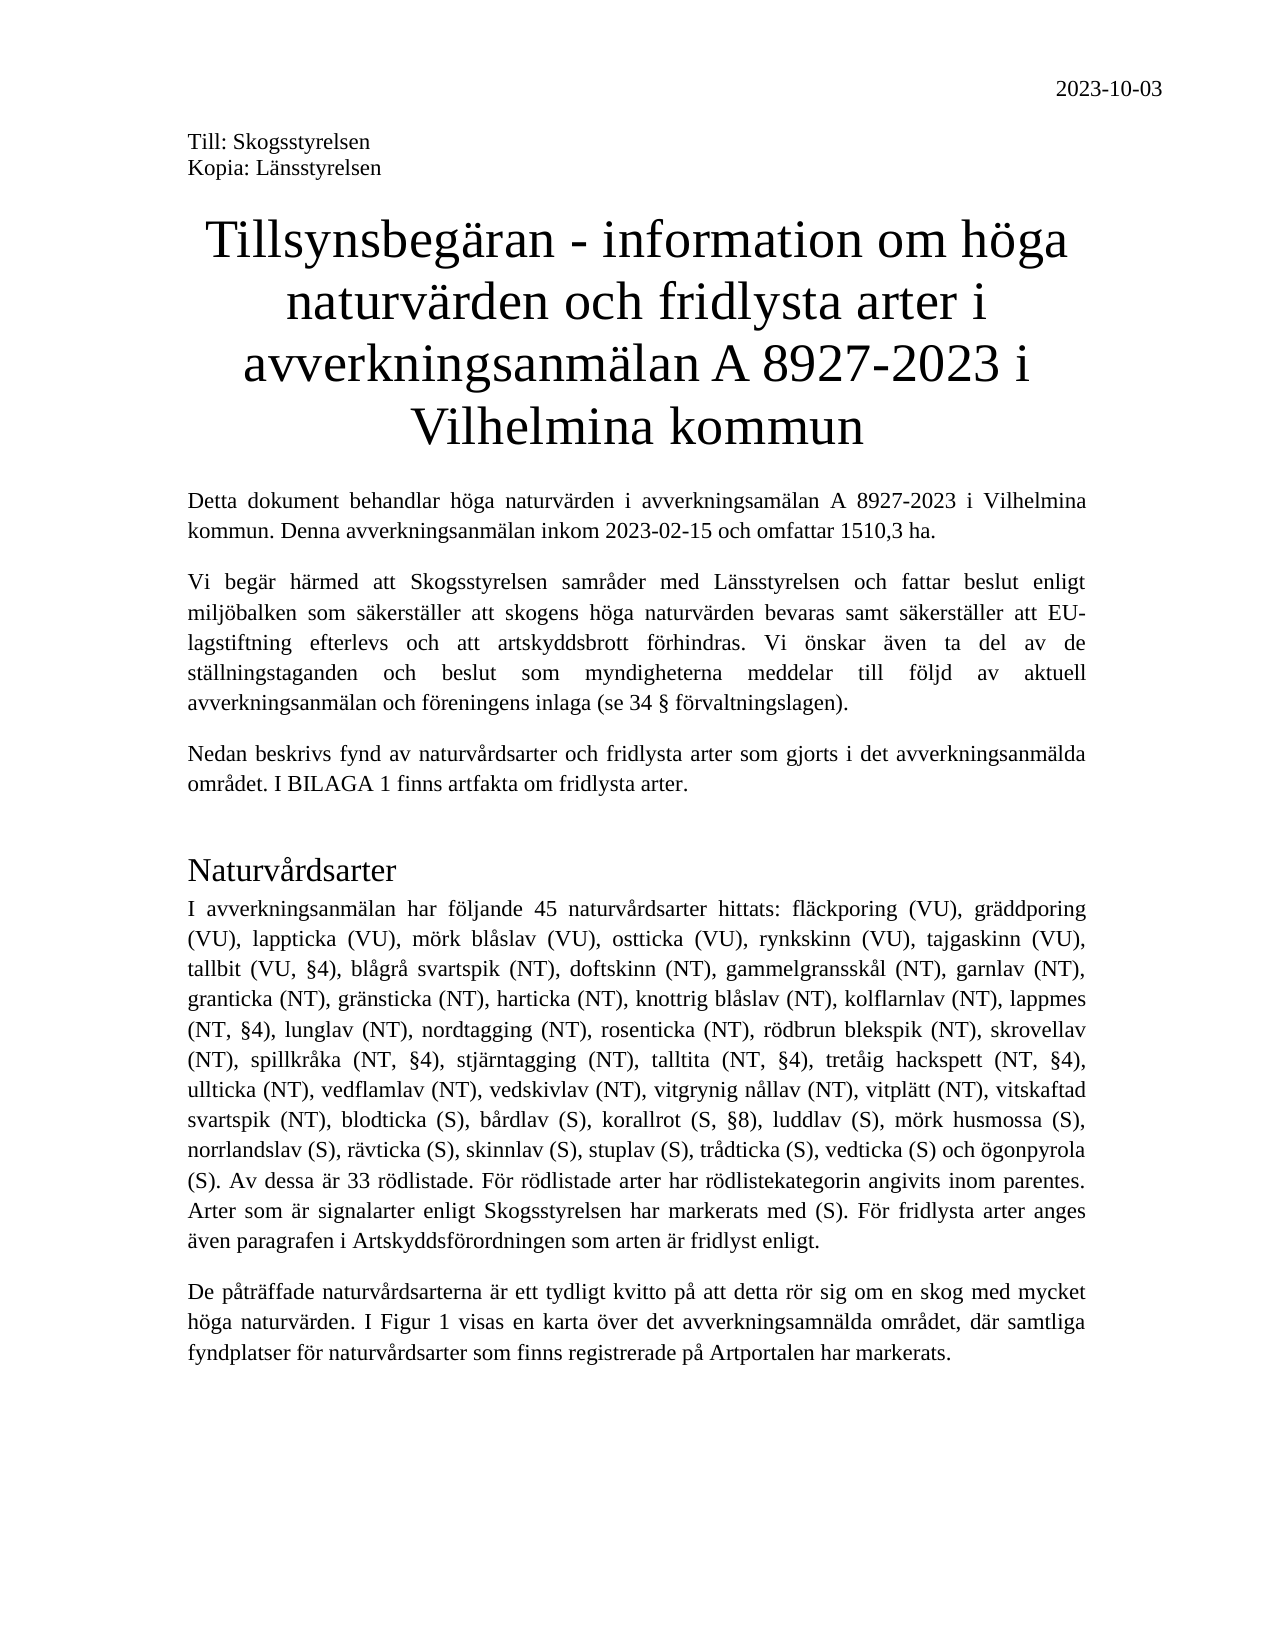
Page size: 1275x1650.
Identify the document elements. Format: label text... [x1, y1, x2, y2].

text I avverkningsanmälan har följande 45 naturvårdsarter hittats: fläckporing (VU), gräddporing (VU), lappticka (VU), mörk blåslav (VU), ostticka (VU), rynkskinn (VU), tajgaskinn (VU), tallbit (VU, §4), blågrå svartspik (NT), doftskinn (NT), gammelgransskål (NT), garnlav (NT), granticka (NT), gränsticka (NT), harticka (NT), knottrig blåslav (NT), kolflarnlav (NT), lappmes (NT, §4), lunglav (NT), nordtagging (NT), rosenticka (NT), rödbrun blekspik (NT), skrovellav (NT), spillkråka (NT, §4), stjärntagging (NT), talltita (NT, §4), tretåig hackspett (NT, §4), ullticka (NT), vedflamlav (NT), vedskivlav (NT), vitgrynig nållav (NT), vitplätt (NT), vitskaftad svartspik (NT), blodticka (S), bårdlav (S), korallrot (S, §8), luddlav (S), mörk husmossa (S), norrlandslav (S), rävticka (S), skinnlav (S), stuplav (S), trådticka (S), vedticka (S) och ögonpyrola (S). Av dessa är 33 rödlistade. För rödlistade arter har rödlistekategorin angivits inom parentes. Arter som är signalarter enligt Skogsstyrelsen har markerats med (S). För fridlysta arter anges även paragrafen i Artskyddsförordningen som arten är fridlyst enligt. [187, 895, 1087, 1253]
title Tillsynsbegäran - information om höga naturvärden och fridlysta arter i avverkningsanmälan A 8927-2023 i Vilhelmina kommun [187, 207, 1087, 456]
text Detta dokument behandlar höga naturvärden i avverkningsamälan A 8927-2023 i Vilhelmina kommun. Denna avverkningsanmälan inkom 2023-02-15 och omfattar 1510,3 ha. [187, 487, 1087, 544]
text De påträffade naturvårdsarterna är ett tydligt kvitto på att detta rör sig om en skog med mycket höga naturvärden. I Figur 1 visas en karta över det avverkningsamnälda området, där samtliga fyndplatser för naturvårdsarter som finns registrerade på Artportalen har markerats. [187, 1278, 1087, 1365]
text Nedan beskrivs fynd av naturvårdsarter och fridlysta arter som gjorts i det avverkningsanmälda området. I BILAGA 1 finns artfakta om fridlysta arter. [187, 740, 1087, 797]
subtitle Naturvårdsarter [187, 851, 1087, 889]
text Vi begär härmed att Skogsstyrelsen samråder med Länsstyrelsen och fattar beslut enligt miljöbalken som säkerställer att skogens höga naturvärden bevaras samt säkerställer att EU-lagstiftning efterlevs och att artskyddsbrott förhindras. Vi önskar även ta del av de ställningstaganden och beslut som myndigheterna meddelar till följd av aktuell avverkningsanmälan och föreningens inlaga (se 34 § förvaltningslagen). [187, 568, 1087, 716]
